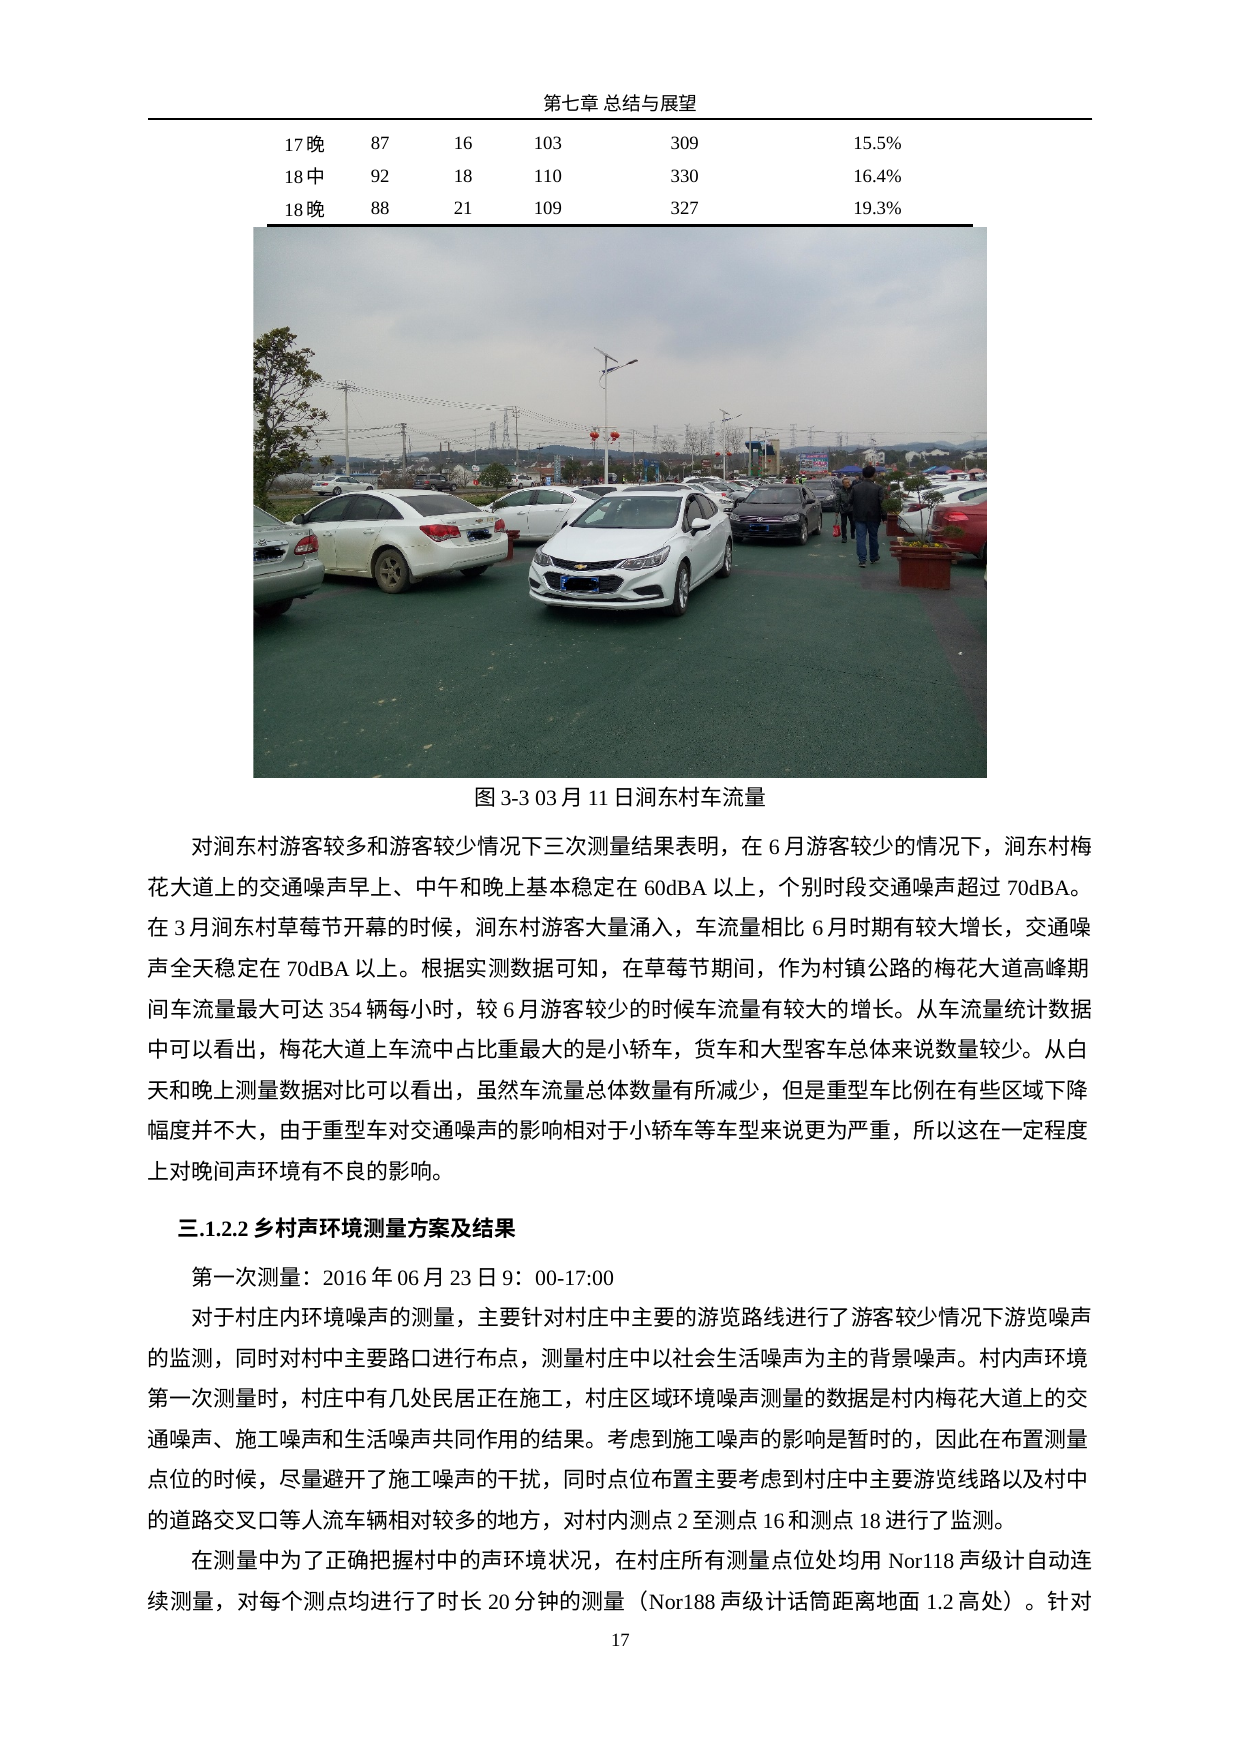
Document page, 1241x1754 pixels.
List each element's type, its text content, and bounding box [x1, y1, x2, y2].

table_cell 330 [587, 159, 782, 192]
table_cell 327 [587, 192, 782, 224]
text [148, 1543, 1092, 1616]
table_cell 19.3% [782, 192, 973, 224]
table_cell 87 [342, 127, 417, 159]
table_cell 18晚 [267, 192, 342, 224]
text 乡村声环境测量方案及结果 [177, 1210, 1092, 1243]
table_cell 16 [418, 127, 508, 159]
table_cell 309 [587, 127, 782, 159]
table_cell 109 [508, 192, 587, 224]
table_cell 103 [508, 127, 587, 159]
text 对涧东村游客较多和游客较少情况下三次测量结果表明，在6月游客较少的情况下，涧东村梅花大道上的交通噪声早上、中午和晚上基本稳定在60dBA以上，个别时段交通噪声超过70dBA。在3月涧东村草莓节开幕的时候，涧东村游客大量涌入，车流量相比6月时期有较大增长，交通噪声全天稳定在70dBA以上。根据实测数据可知，在草莓节期间，作为村镇公路的梅花大道高峰期间车流量最大可达354辆每小时，较6月游客较少的时候车流量有较大的增长。从车流量统计数据中可以看出，梅花大道上车流中占比重最大的是小轿车，货车和大型客车总体来说数量较少。从白天和晚上测量数据对比可以看出，虽然车流量总体数量有所减少，但是重型车比例在有些区域下降幅度并不大，由于重型车对交通噪声的影响相对于小轿车等车型来说更为严重，所以这在一定程度上对晚间声环境有不良的影响。 [148, 829, 1092, 1186]
table_cell 88 [342, 192, 417, 224]
table_cell 18中 [267, 159, 342, 192]
table_cell 16.4% [782, 159, 973, 192]
table_cell 92 [342, 159, 417, 192]
table_cell 110 [508, 159, 587, 192]
text 第一次测量：2016年06月23日9：00-17:00 [148, 1259, 1092, 1292]
table_cell 18 [418, 159, 508, 192]
table_cell 21 [418, 192, 508, 224]
picture [253, 227, 987, 778]
table_cell 17晚 [267, 127, 342, 159]
text 图3-3 03月11日涧东村车流量 [148, 780, 1092, 812]
text 对于村庄内环境噪声的测量，主要针对村庄中主要的游览路线进行了游客较少情况下游览噪声的监测，同时对村中主要路口进行布点，测量村庄中以社会生活噪声为主的背景噪声。村内声环境第一次测量时，村庄中有几处民居正在施工，村庄区域环境噪声测量的数据是村内梅花大道上的交通噪声、施工噪声和生活噪声共同作用的结果。考虑到施工噪声的影响是暂时的，因此在布置测量点位的时候，尽量避开了施工噪声的干扰，同时点位布置主要考虑到村庄中主要游览线路以及村中的道路交叉口等人流车辆相对较多的地方，对村内测点2至测点16和测点18进行了监测。 [148, 1299, 1092, 1535]
table_cell 15.5% [782, 127, 973, 159]
